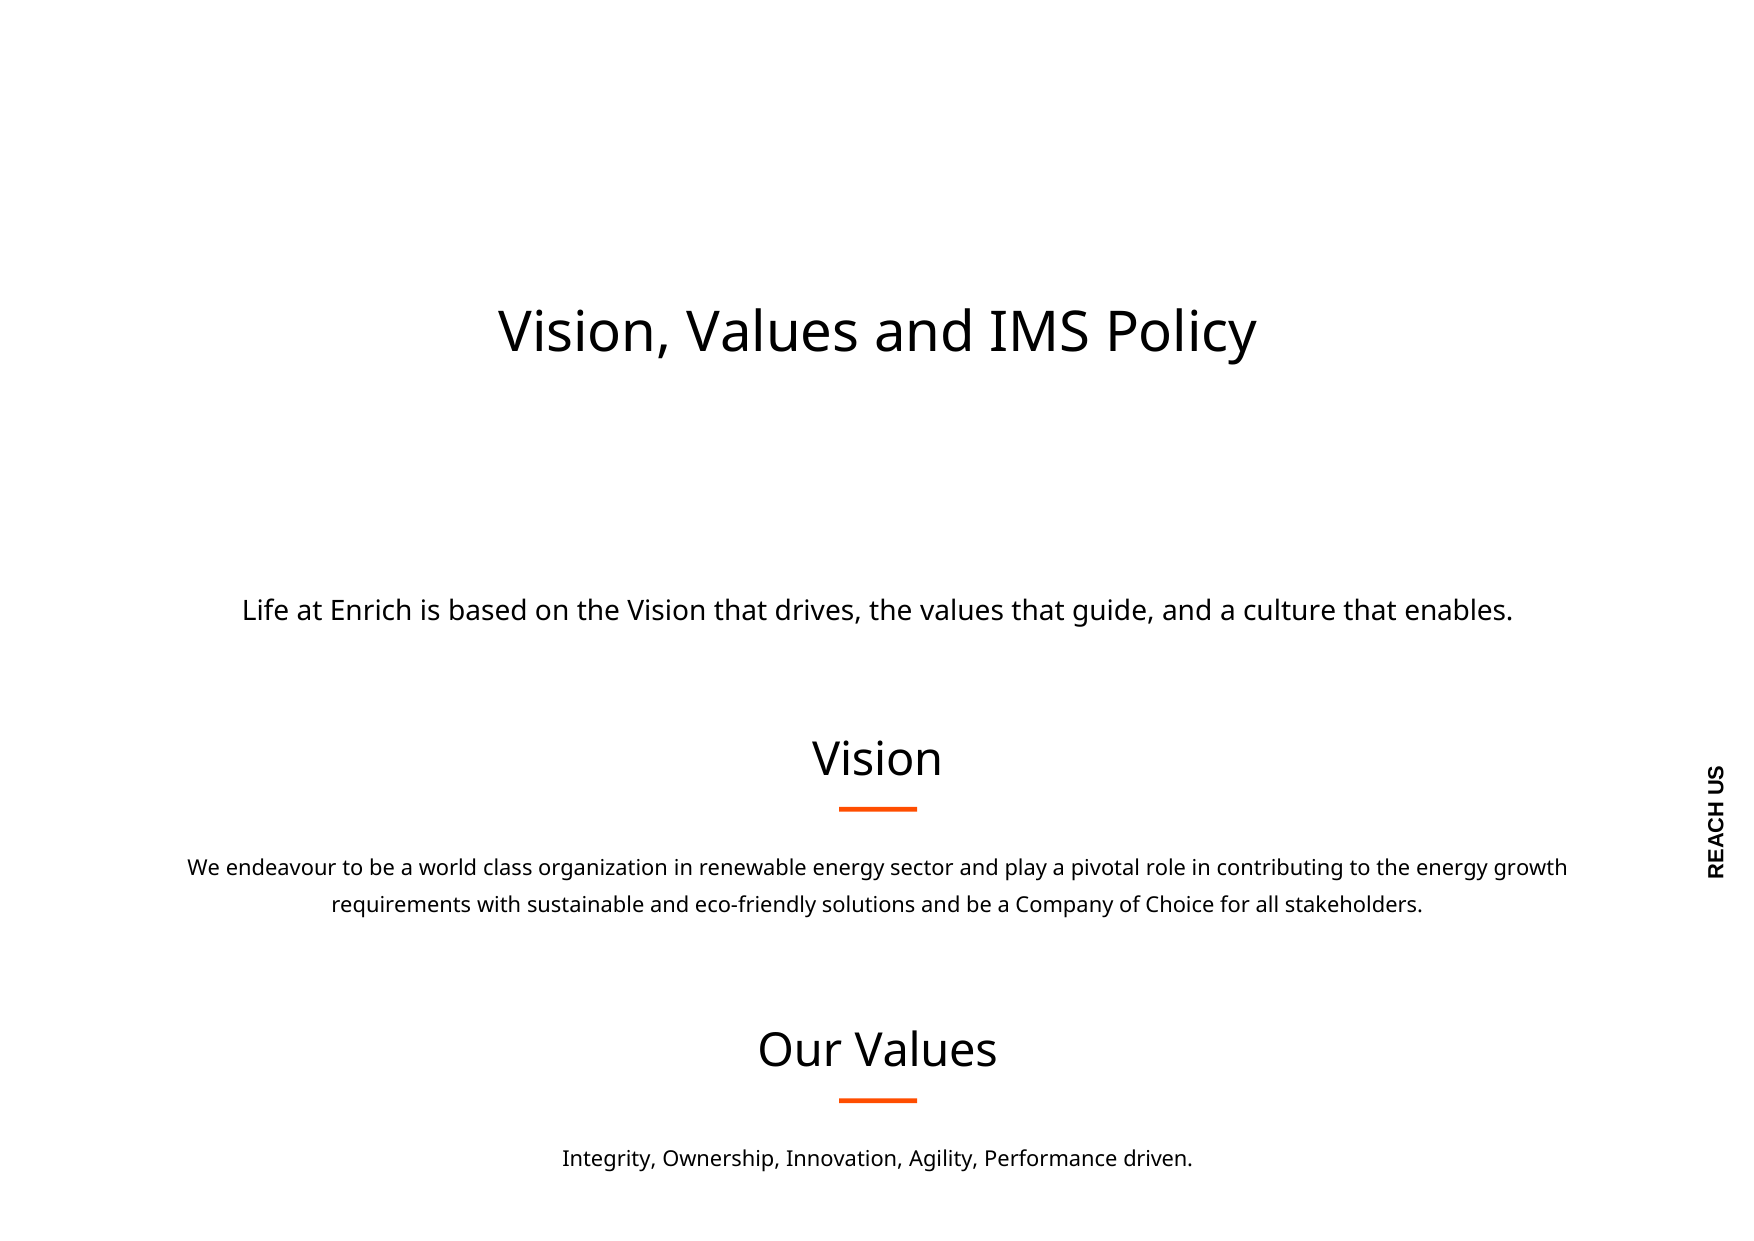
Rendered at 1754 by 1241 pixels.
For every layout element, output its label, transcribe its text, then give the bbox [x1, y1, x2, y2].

subtitle Our Values [88, 1016, 1666, 1080]
subtitle Vision [88, 725, 1666, 789]
text Integrity, Ownership, Innovation, Agility, Performance driven. [88, 1143, 1666, 1173]
subtitle Vision, Values and IMS Policy [88, 291, 1666, 368]
text Life at Enrich is based on the Vision that drives, the values that guide, and a culture that enables. [88, 591, 1666, 629]
text We endeavour to be a world class organization in renewable energy sector and play a pivotal role in contributing to the energy growth requirements with sustainable and eco-friendly solutions and be a Company of Choice for all stakeholders. [143, 852, 1612, 918]
